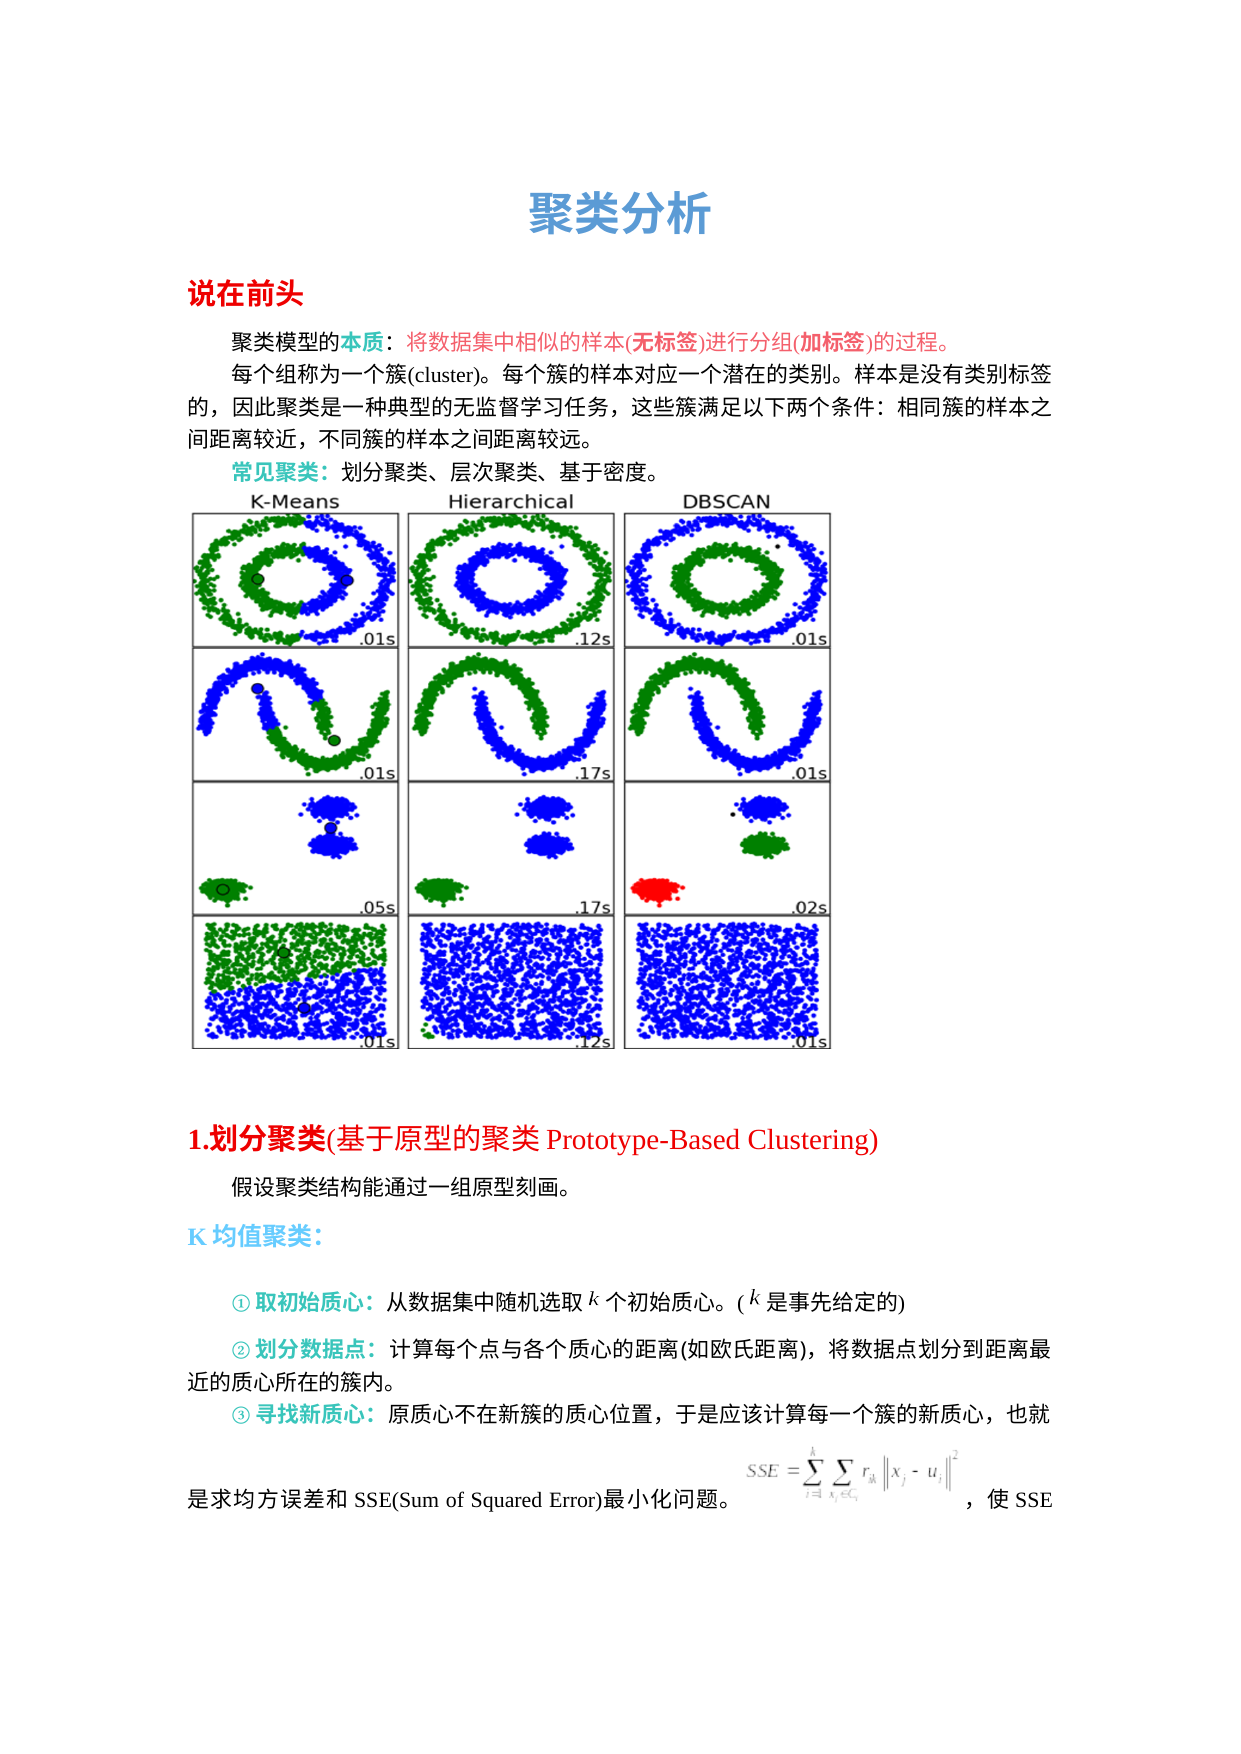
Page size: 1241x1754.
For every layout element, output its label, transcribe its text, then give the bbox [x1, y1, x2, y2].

picture [187, 487, 837, 1055]
text ②划分数据点：计算每个点与各个质心的距离(如欧氏距离)，将数据点划分到距离最近的质心所在的簇内。 [187, 1332, 1053, 1397]
text 聚类分析 [187, 162, 1053, 259]
text ①取初始质心：从数据集中随机选取个初始质心。(是事先给定的) [187, 1267, 1053, 1332]
text 1.划分聚类(基于原型的聚类Prototype-Based Clustering) [187, 1104, 1053, 1169]
text K均值聚类： [187, 1202, 1053, 1267]
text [187, 1397, 1053, 1527]
text 说在前头 [187, 259, 1053, 324]
text 假设聚类结构能通过一组原型刻画。 [187, 1169, 1053, 1202]
text 聚类模型的本质：将数据集中相似的样本(无标签)进行分组(加标签)的过程。 [187, 324, 1053, 357]
text 每个组称为一个簇(cluster)。每个簇的样本对应一个潜在的类别。样本是没有类别标签的，因此聚类是一种典型的无监督学习任务，这些簇满足以下两个条件：相同簇的样本之间距离较近，不同簇的样本之间距离较远。 [187, 357, 1053, 454]
text 常见聚类：划分聚类、层次聚类、基于密度。 [187, 454, 1053, 487]
